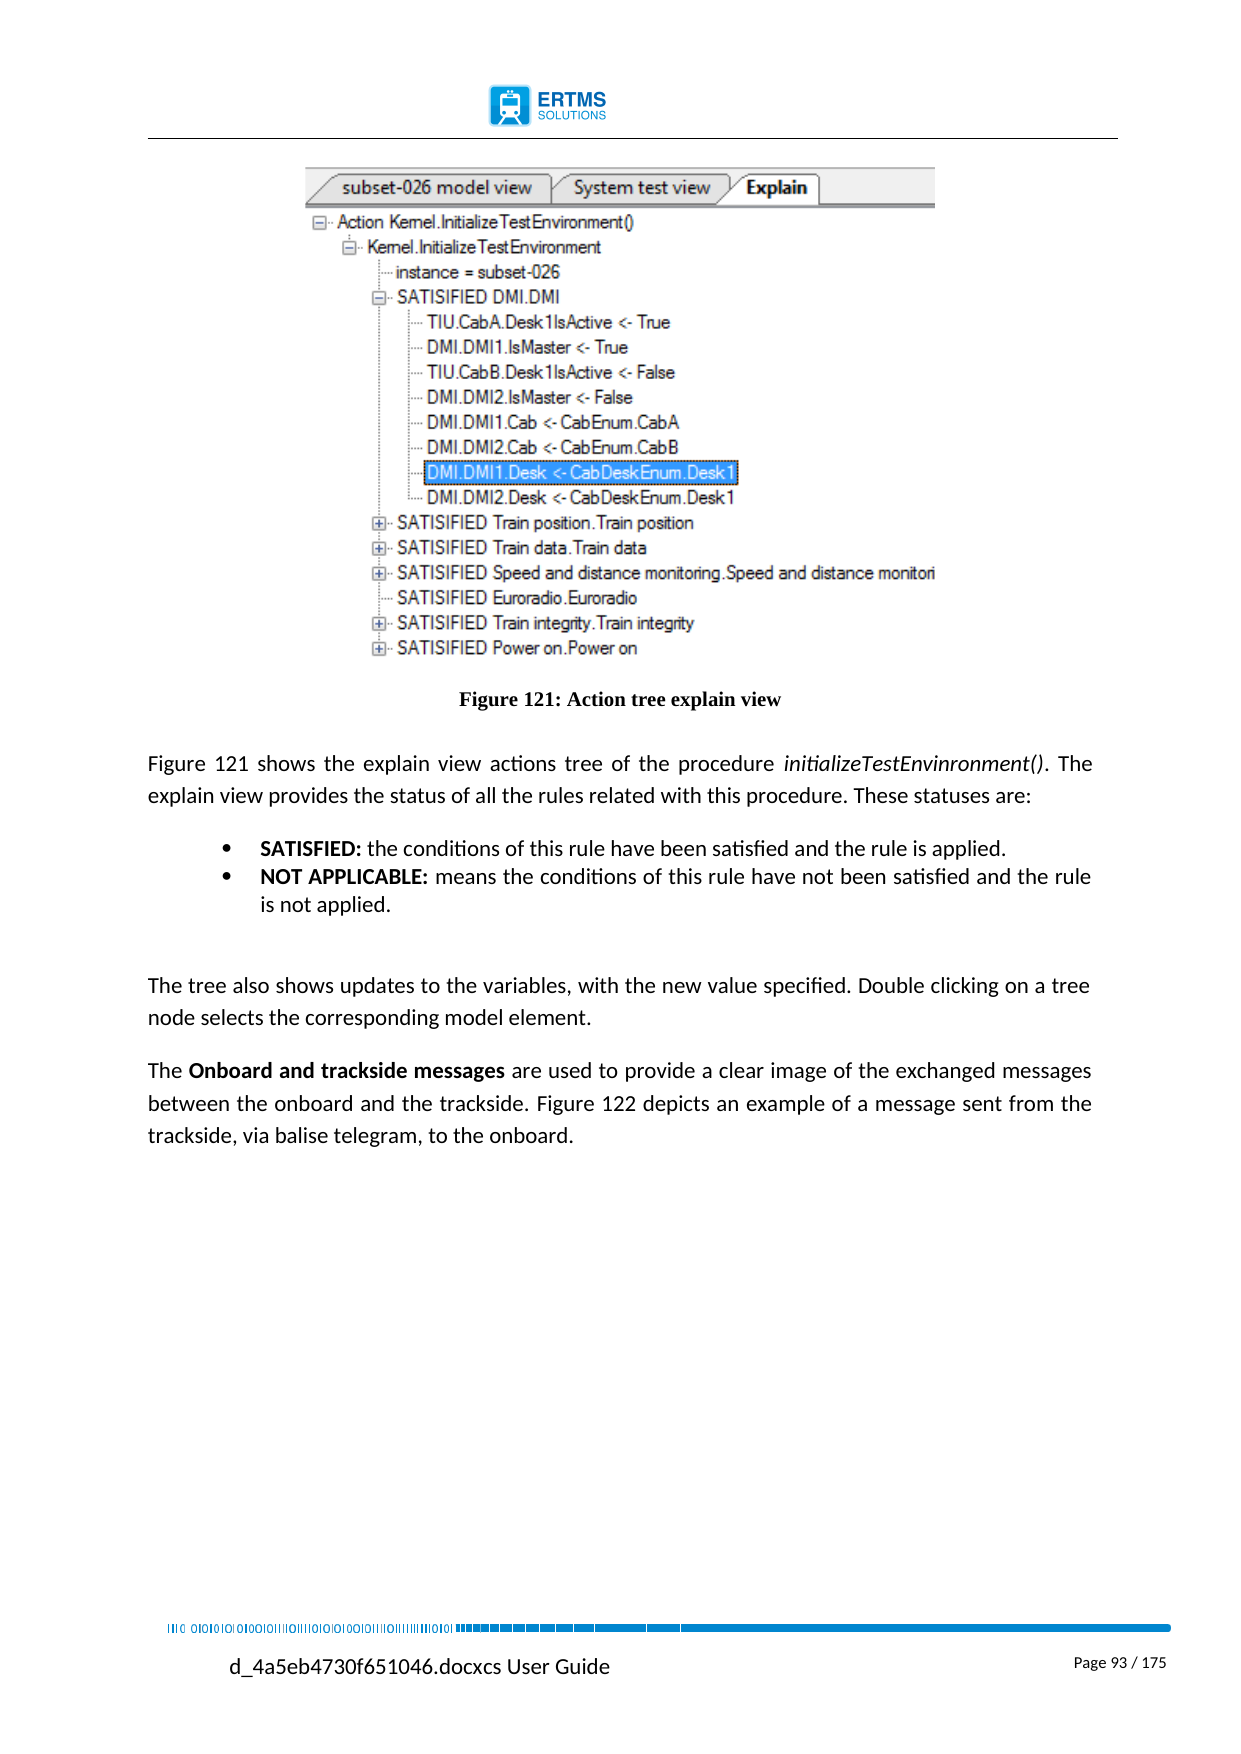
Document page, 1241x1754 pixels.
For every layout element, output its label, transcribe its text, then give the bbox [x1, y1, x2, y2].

text Figure 121: Action tree explain view [148, 687, 1093, 711]
picture [305, 167, 935, 675]
text The Onboard and trackside messages are used to provide a clear image of the exchanged messages between the onboard and the trackside. Figure 122 depicts an example of a message sent from the trackside, via balise telegram, to the onboard. [148, 1056, 1093, 1149]
picture [167, 1624, 1171, 1633]
text The tree also shows updates to the variables, with the new value specified. Double clicking on a tree node selects the corresponding model element. [148, 971, 1093, 1031]
list SATISFIED: the conditions of this rule have been satisfied and the rule is applied. [223, 834, 1093, 862]
text Figure 121 shows the explain view actions tree of the procedure initializeTestEnvinronment(). The explain view provides the status of all the rules related with this procedure. These statuses are: [148, 749, 1093, 809]
list NOT APPLICABLE: means the conditions of this rule have not been satisfied and the rule is not applied. [223, 862, 1093, 918]
picture [477, 73, 617, 138]
